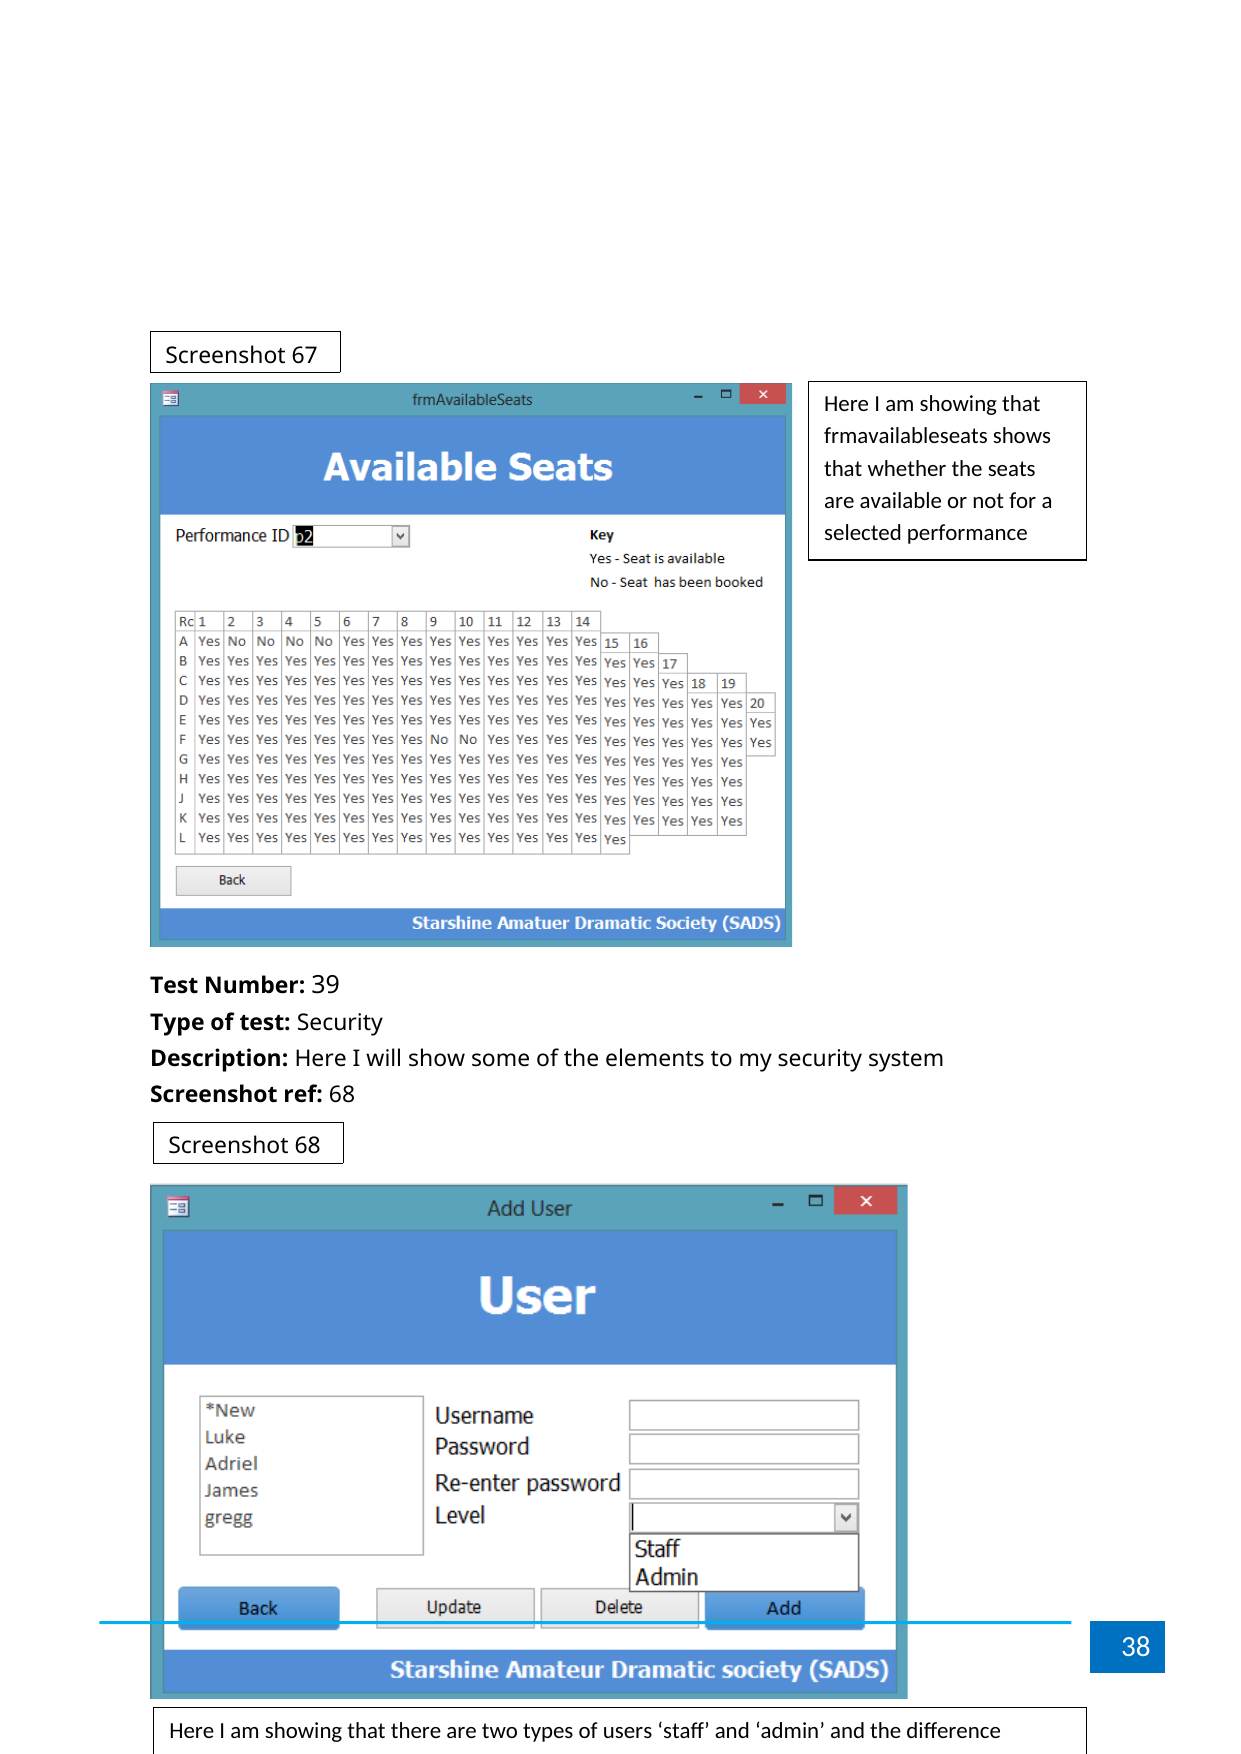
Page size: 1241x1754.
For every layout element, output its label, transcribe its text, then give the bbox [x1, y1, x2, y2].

list Screenshot ref: 68 [150, 1077, 1090, 1109]
picture [150, 1625, 908, 1699]
list Description: Here I will show some of the elements to my security system [150, 1042, 1090, 1073]
list Type of test: Security [150, 1006, 1090, 1037]
picture [150, 1183, 908, 1620]
list Test Number: 39 [150, 966, 1090, 1001]
picture [150, 383, 793, 947]
